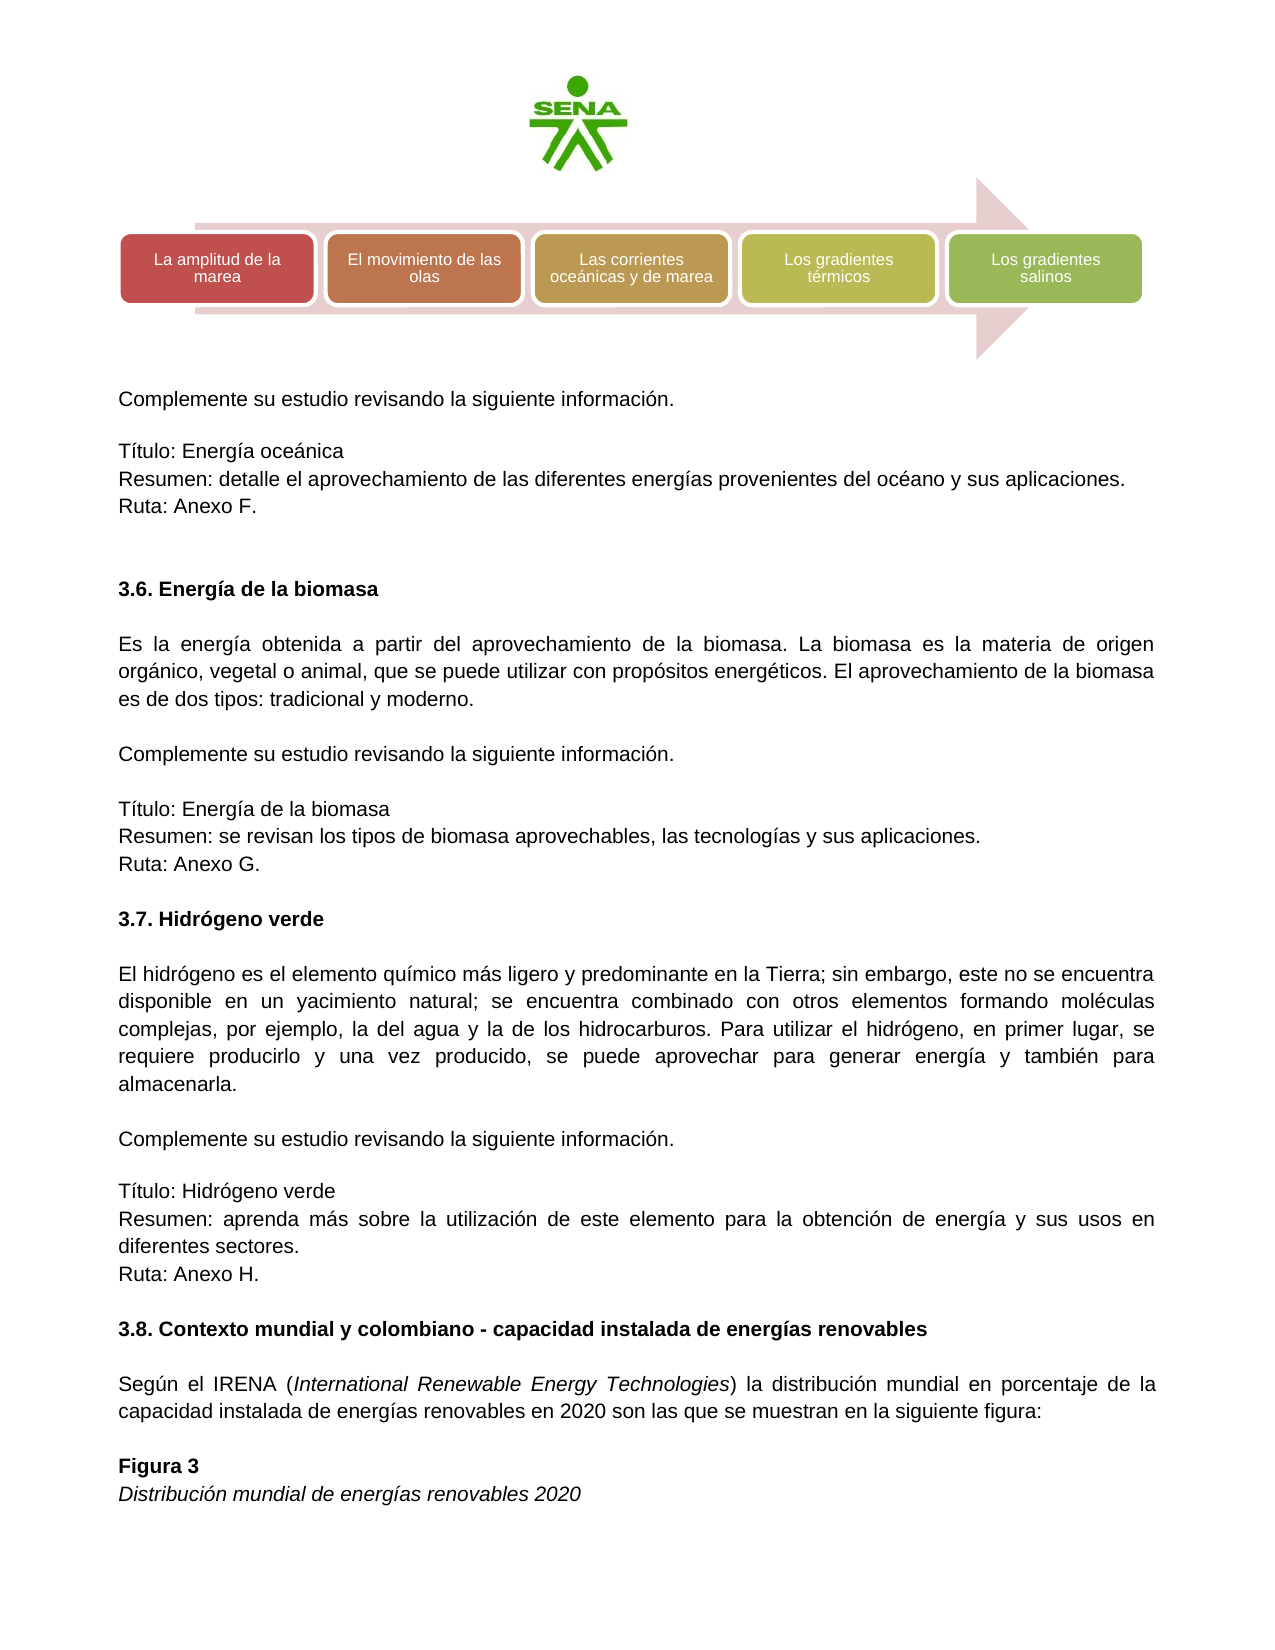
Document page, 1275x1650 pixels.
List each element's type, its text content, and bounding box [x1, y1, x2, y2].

text Distribución mundial de energías renovables 2020 [118, 1482, 1157, 1506]
text Título: Energía de la biomasa [118, 797, 1157, 821]
text Resumen: se revisan los tipos de biomasa aprovechables, las tecnologías y sus aplicaciones. [118, 824, 1157, 848]
text Título: Energía oceánica [118, 439, 1157, 463]
text Ruta: Anexo G. [118, 852, 1157, 876]
picture [529, 75, 628, 172]
text Es la energía obtenida a partir del aprovechamiento de la biomasa. La biomasa es la materia de origen orgánico, vegetal o animal, que se puede utilizar con propósitos energéticos. El aprovechamiento de la biomasa es de dos tipos: tradicional y moderno. [118, 632, 1157, 711]
text 3.6. Energía de la biomasa [118, 577, 1157, 601]
text Resumen: detalle el aprovechamiento de las diferentes energías provenientes del océano y sus aplicaciones. [118, 467, 1157, 491]
text Ruta: Anexo F. [118, 494, 1157, 518]
text Complemente su estudio revisando la siguiente información. [118, 1127, 1157, 1151]
text Resumen: aprenda más sobre la utilización de este elemento para la obtención de energía y sus usos en diferentes sectores. [118, 1207, 1157, 1258]
text Figura 3 [118, 1454, 1157, 1478]
text Complemente su estudio revisando la siguiente información. [118, 387, 1157, 411]
text Ruta: Anexo H. [118, 1262, 1157, 1286]
text Según el IRENA (International Renewable Energy Technologies) la distribución mundial en porcentaje de la capacidad instalada de energías renovables en 2020 son las que se muestran en la siguiente figura: [118, 1372, 1157, 1423]
text 3.8. Contexto mundial y colombiano - capacidad instalada de energías renovables [118, 1317, 1157, 1341]
text Título: Hidrógeno verde [118, 1179, 1157, 1203]
text 3.7. Hidrógeno verde [118, 907, 1157, 931]
text Complemente su estudio revisando la siguiente información. [118, 742, 1157, 766]
text El hidrógeno es el elemento químico más ligero y predominante en la Tierra; sin embargo, este no se encuentra disponible en un yacimiento natural; se encuentra combinado con otros elementos formando moléculas complejas, por ejemplo, la del agua y la de los hidrocarburos. Para utilizar el hidrógeno, en primer lugar, se requiere producirlo y una vez producido, se puede aprovechar para generar energía y también para almacenarla. [118, 962, 1157, 1096]
